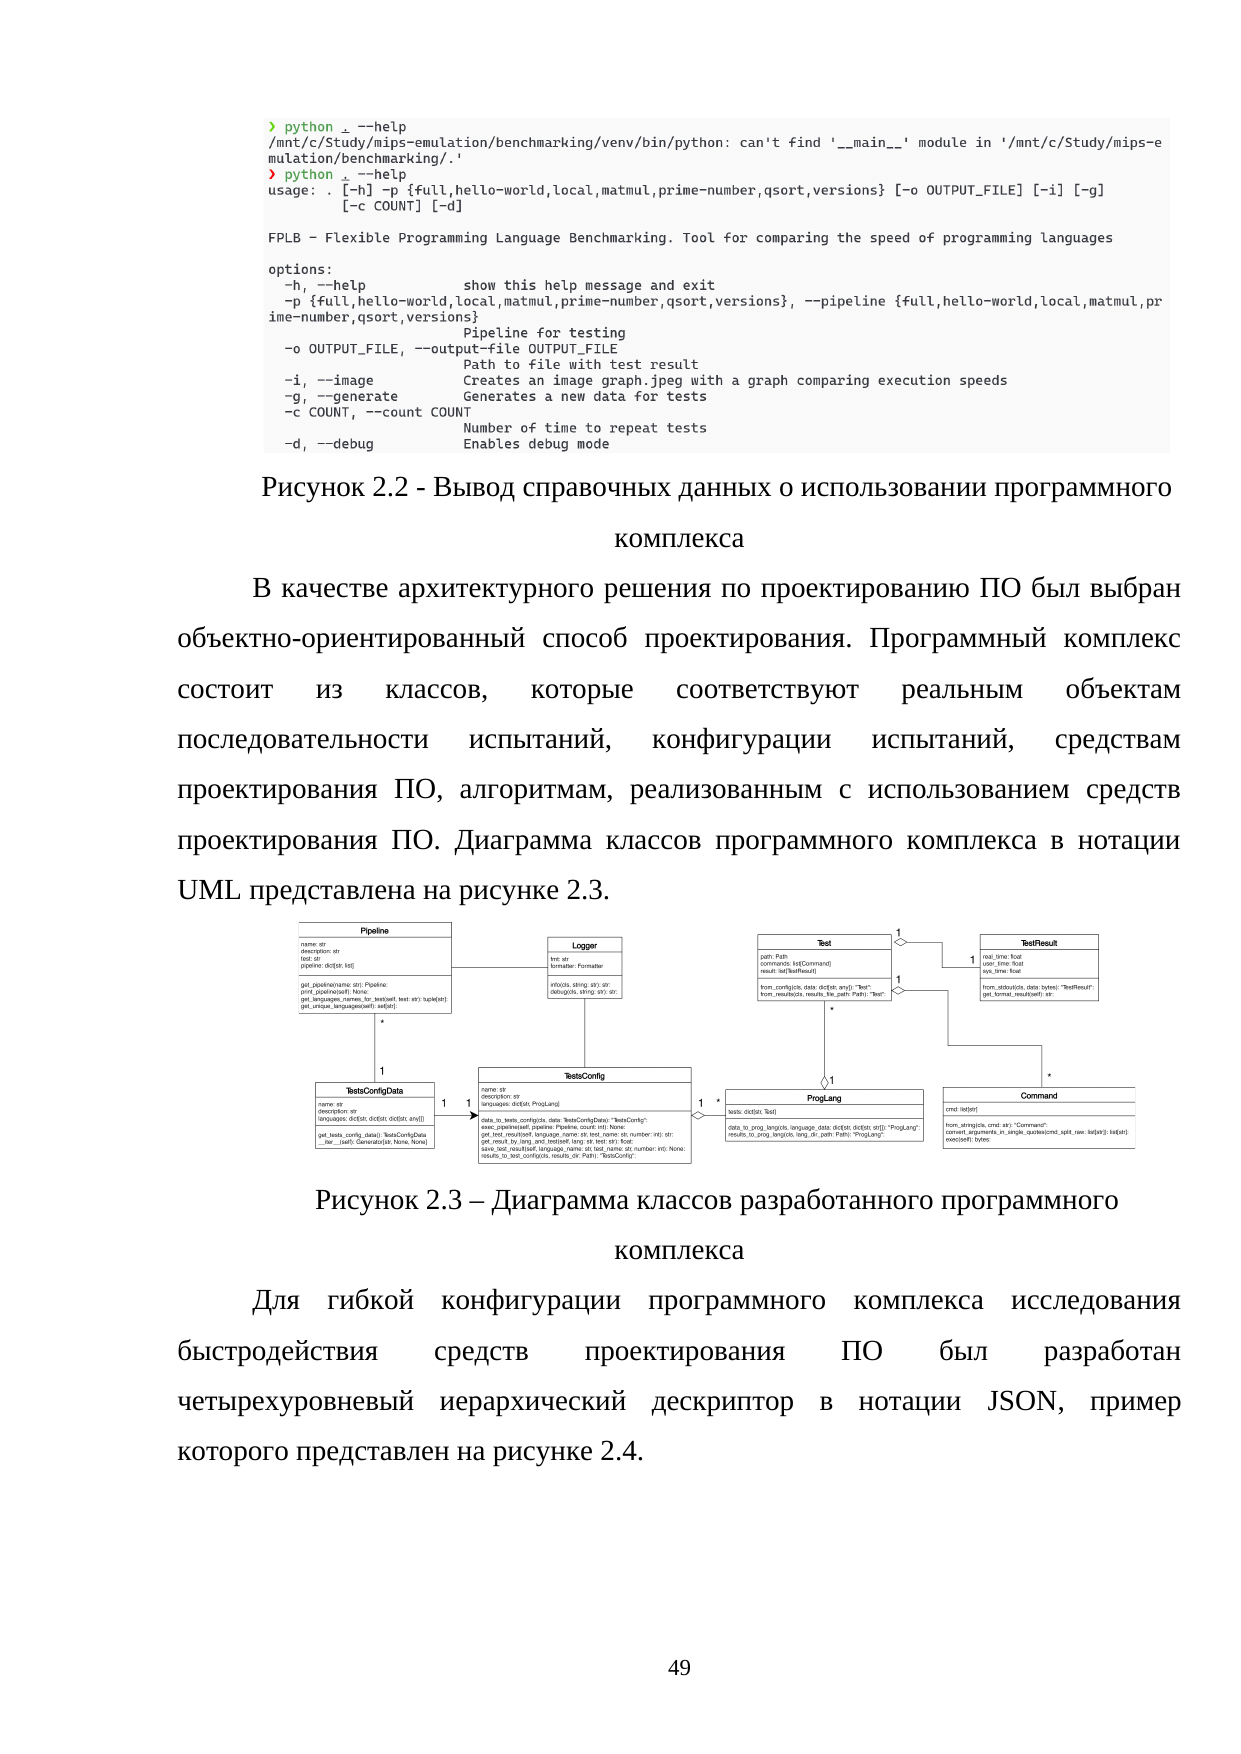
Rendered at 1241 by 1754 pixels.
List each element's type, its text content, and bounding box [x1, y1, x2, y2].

text Рисунок 2.3 – Диаграмма классов разработанного программного комплекса [177, 1182, 1182, 1266]
text Рисунок 2.2 - Вывод справочных данных о использовании программного комплекса [177, 469, 1182, 553]
text Для гибкой конфигурации программного комплекса исследования быстродействия средств проектирования ПО был разработан четырехуровневый иерархический дескриптор в нотации JSON, пример которого представлен на рисунке 2.4. [177, 1282, 1182, 1467]
text В качестве архитектурного решения по проектированию ПО был выбран объектно-ориентированный способ проектирования. Программный комплекс состоит из классов, которые соответствуют реальным объектам последовательности испытаний, конфигурации испытаний, средствам проектирования ПО, алгоритмам, реализованным с использованием средств проектирования ПО. Диаграмма классов программного комплекса в нотации UML представлена на рисунке 2.3. [177, 570, 1182, 906]
picture [263, 118, 1171, 453]
picture [298, 922, 1135, 1165]
